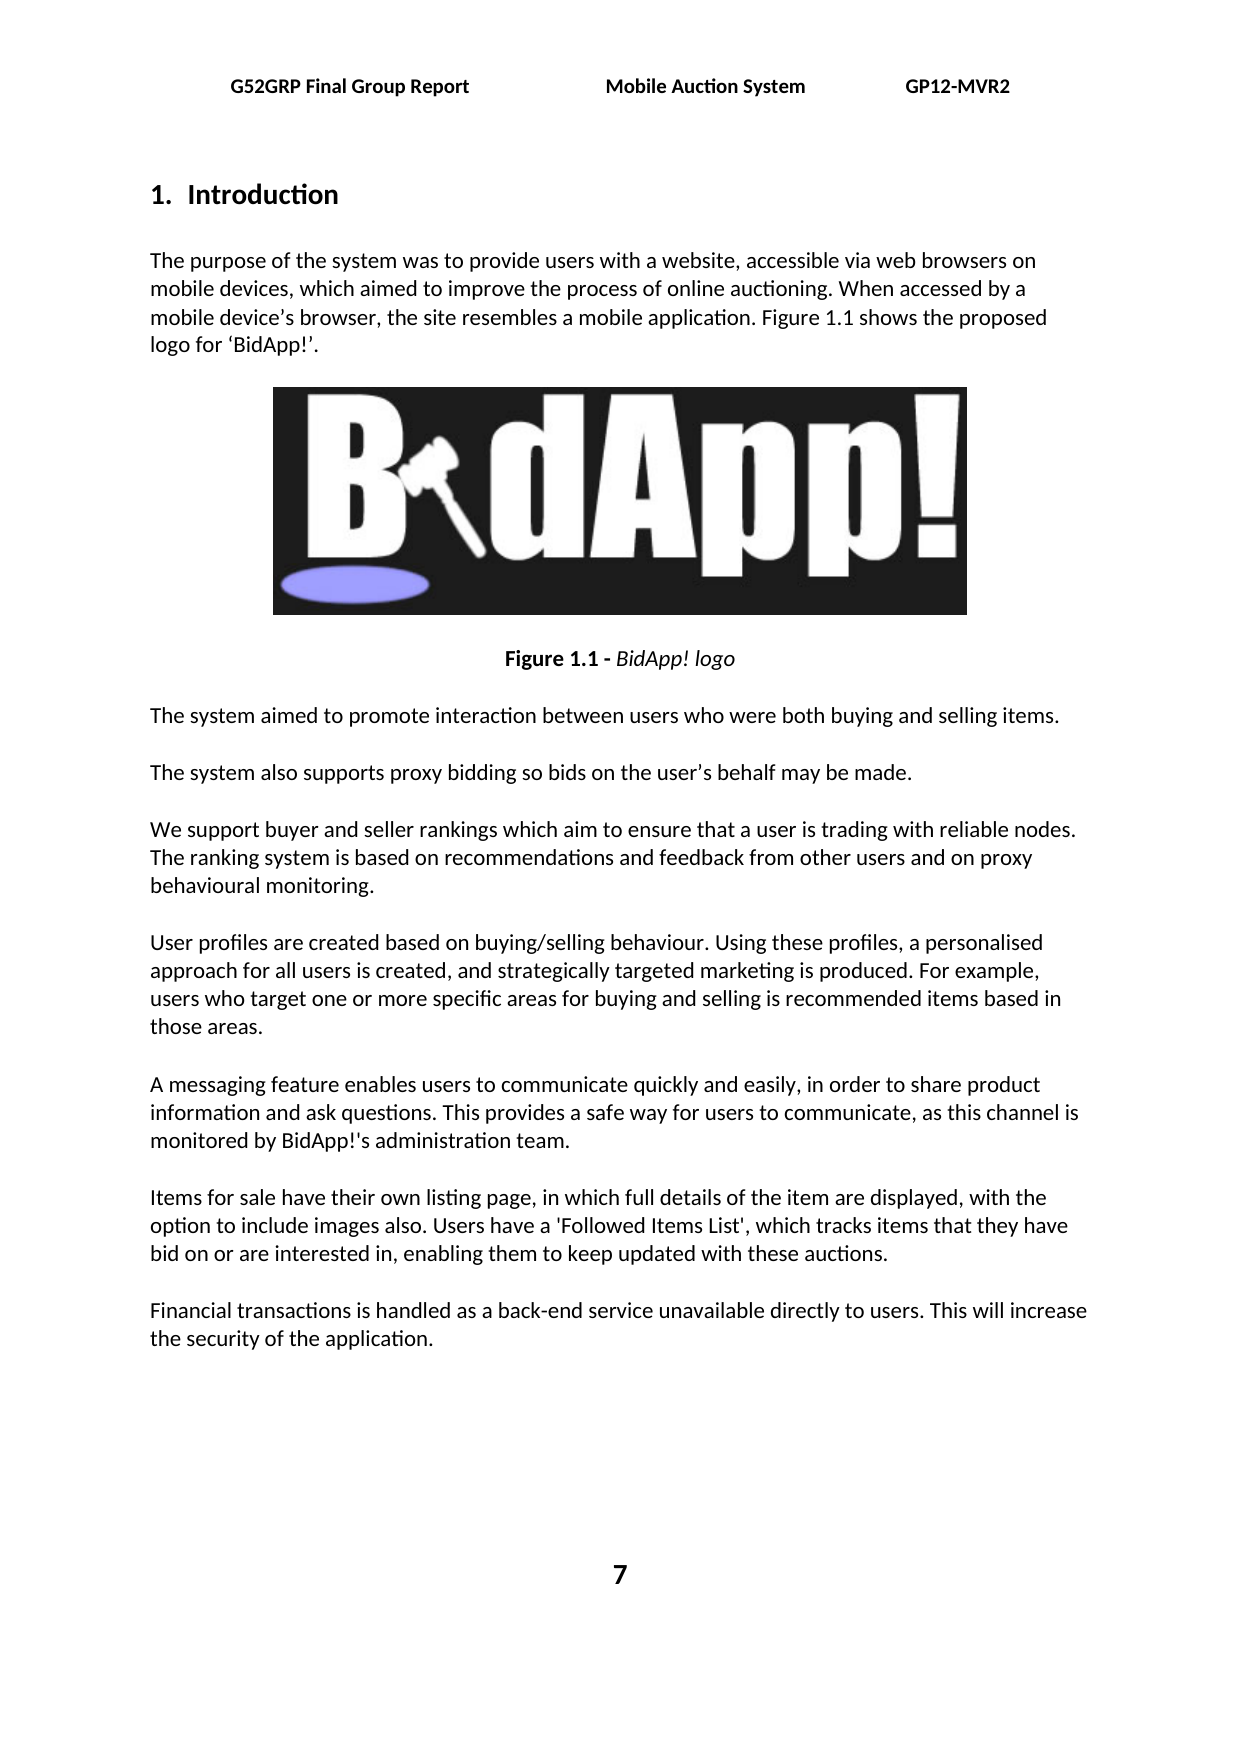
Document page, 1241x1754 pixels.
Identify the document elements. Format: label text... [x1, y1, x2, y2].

text The system aimed to promote interaction between users who were both buying and selling items. [150, 701, 1090, 729]
picture [273, 387, 967, 615]
text Items for sale have their own listing page, in which full details of the item are displayed, with the option to include images also. Users have a 'Followed Items List', which tracks items that they have bid on or are interested in, enabling them to keep updated with these auctions. [150, 1183, 1090, 1267]
text Figure 1.1 - BidApp! logo [150, 644, 1090, 672]
text The system also supports proxy bidding so bids on the user’s behalf may be made. [150, 758, 1090, 786]
text A messaging feature enables users to communicate quickly and easily, in order to share product information and ask questions. This provides a safe way for users to communicate, as this channel is monitored by BidApp!'s administration team. [150, 1070, 1090, 1154]
text Financial transactions is handled as a back-end service unavailable directly to users. This will increase the security of the application. [150, 1296, 1090, 1352]
text The purpose of the system was to provide users with a website, accessible via web browsers on mobile devices, which aimed to improve the process of online auctioning. When accessed by a mobile device’s browser, the site resembles a mobile application. Figure 1.1 shows the proposed logo for ‘BidApp!’. [150, 247, 1090, 359]
text User profiles are created based on buying/selling behaviour. Using these profiles, a personalised approach for all users is created, and strategically targeted marketing is produced. For example, users who target one or more specific areas for buying and selling is recommended items based in those areas. [150, 928, 1090, 1041]
text We support buyer and seller rankings which aim to ensure that a user is trading with reliable nodes. The ranking system is based on recommendations and feedback from other users and on proxy behavioural monitoring. [150, 815, 1090, 899]
list Introduction [150, 176, 1090, 212]
